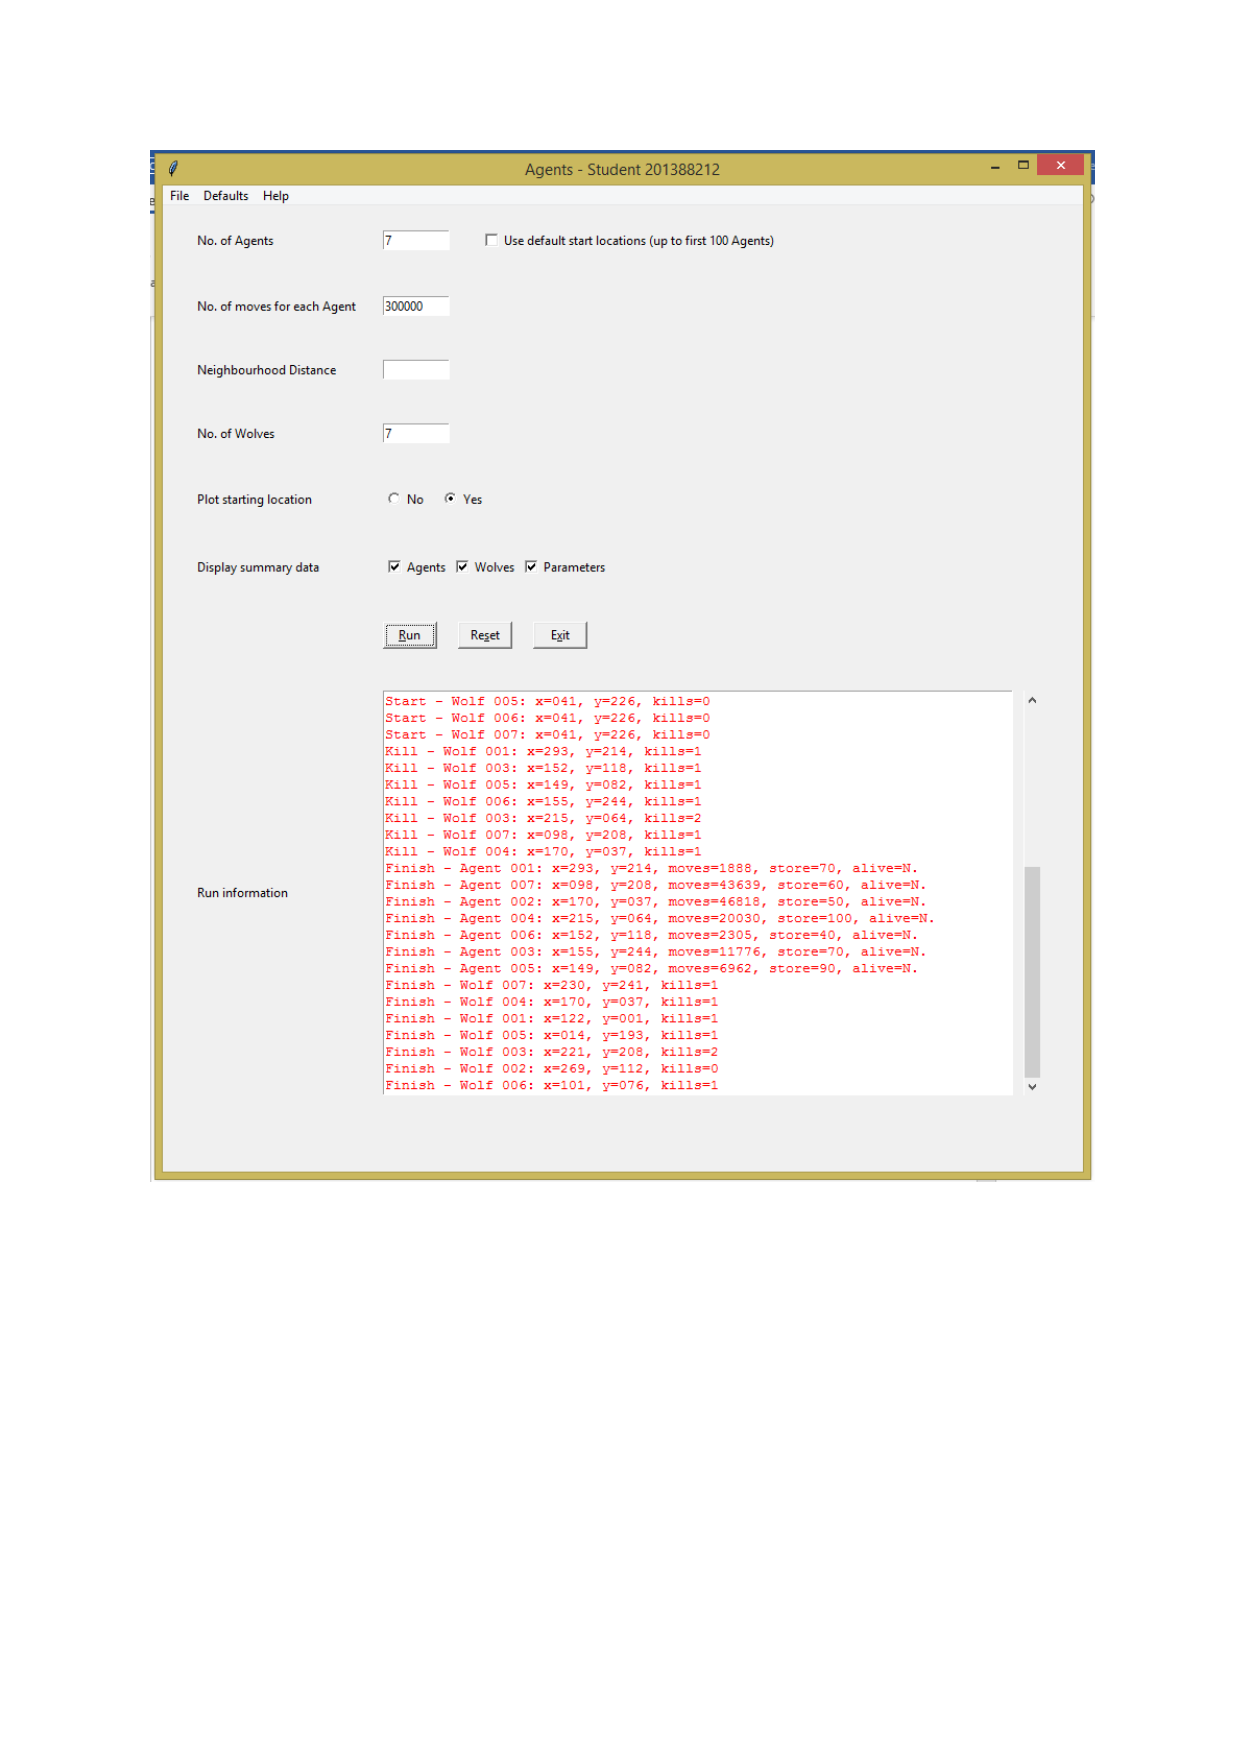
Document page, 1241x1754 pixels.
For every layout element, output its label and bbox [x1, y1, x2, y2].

picture [150, 150, 1095, 1182]
